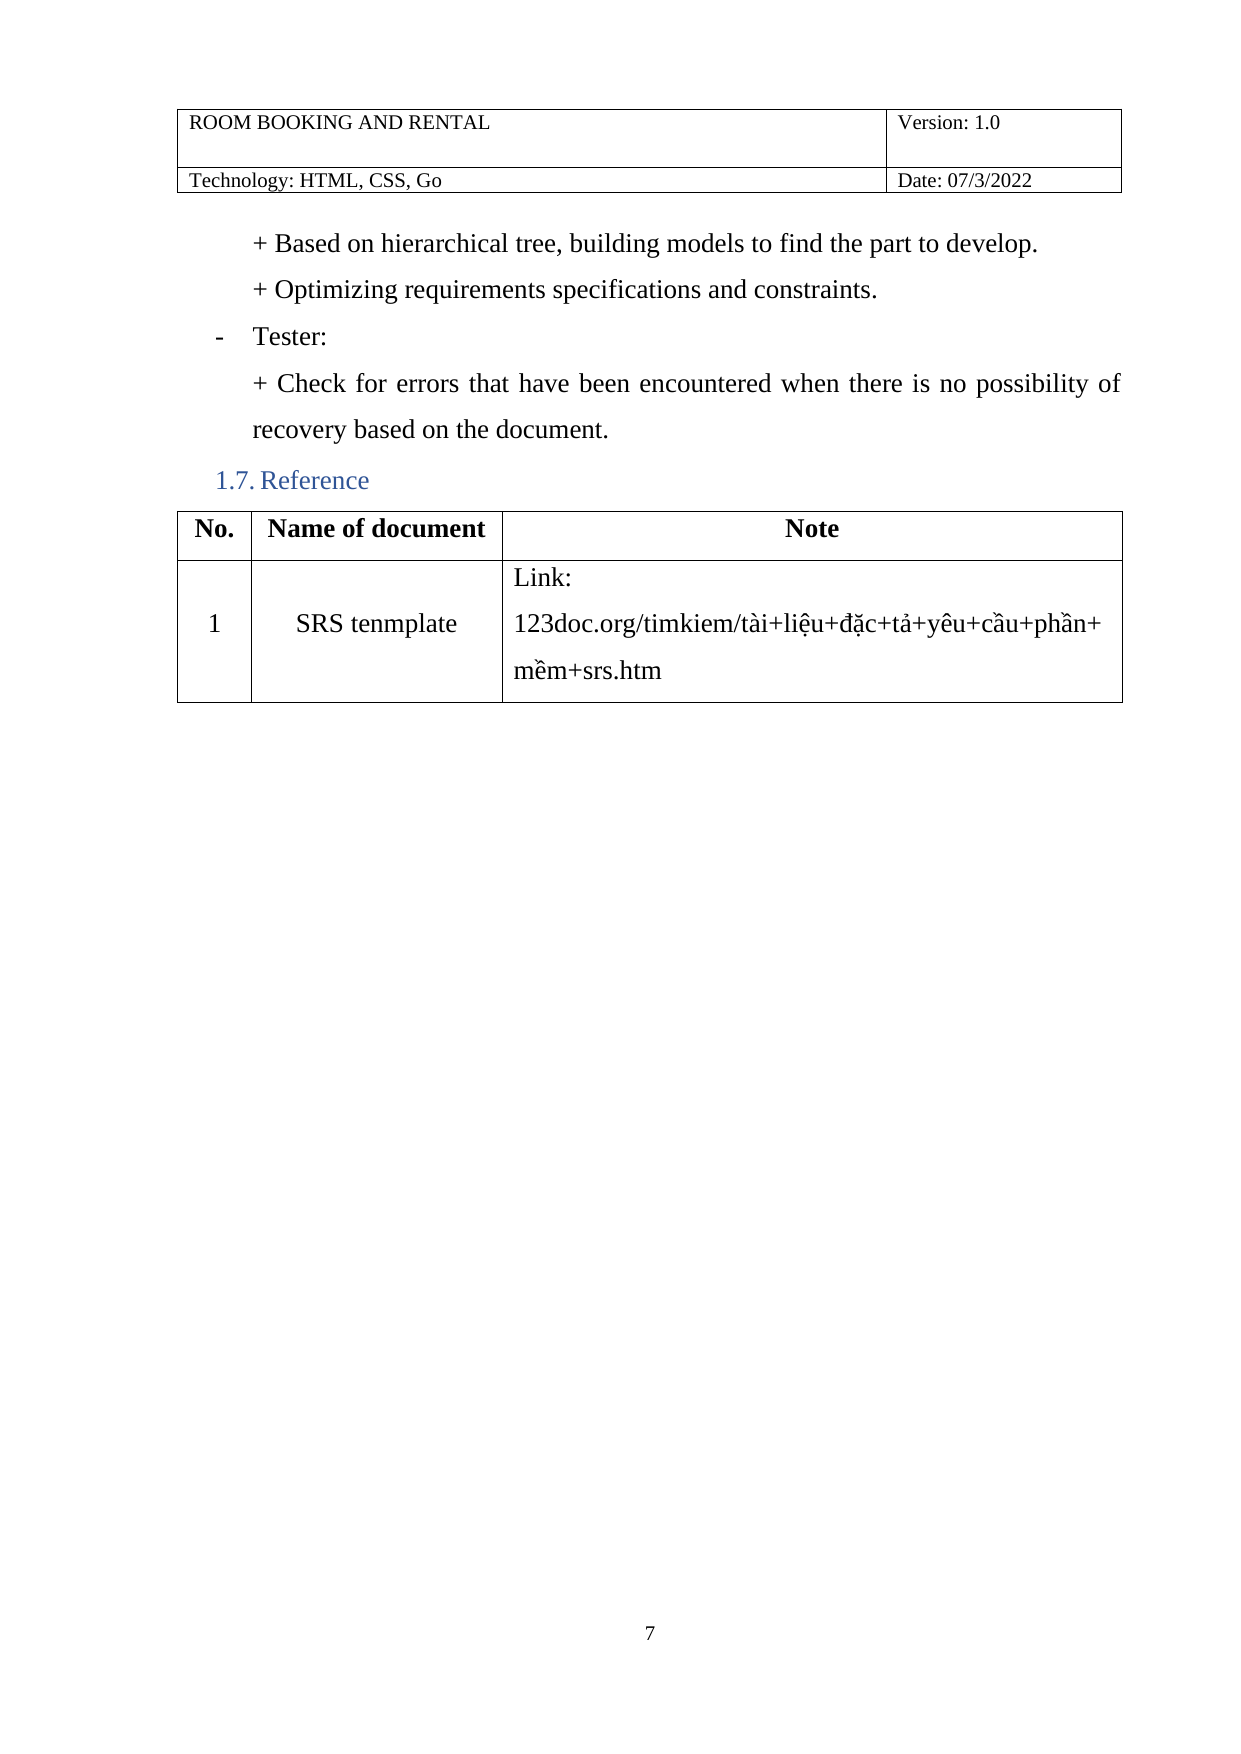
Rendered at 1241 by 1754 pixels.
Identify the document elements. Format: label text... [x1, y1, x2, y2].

table_header Note [503, 512, 1122, 560]
table_header No. [178, 512, 251, 560]
text + Based on hierarchical tree, building models to find the part to develop. [177, 227, 1122, 258]
list Tester: [215, 320, 1122, 351]
table_cell Link: 123doc.org/timkiem/tài+liệu+đặc+tả+yêu+cầu+phần+mềm+srs.htm [503, 561, 1122, 702]
table_cell SRS tenmplate [252, 561, 502, 702]
text + Check for errors that have been encountered when there is no possibility of recovery based on the document. [252, 367, 1122, 444]
table_header Name of document [252, 512, 502, 560]
text + Optimizing requirements specifications and constraints. [177, 273, 1122, 304]
subtitle Reference [215, 464, 1122, 495]
table_cell 1 [178, 561, 251, 702]
